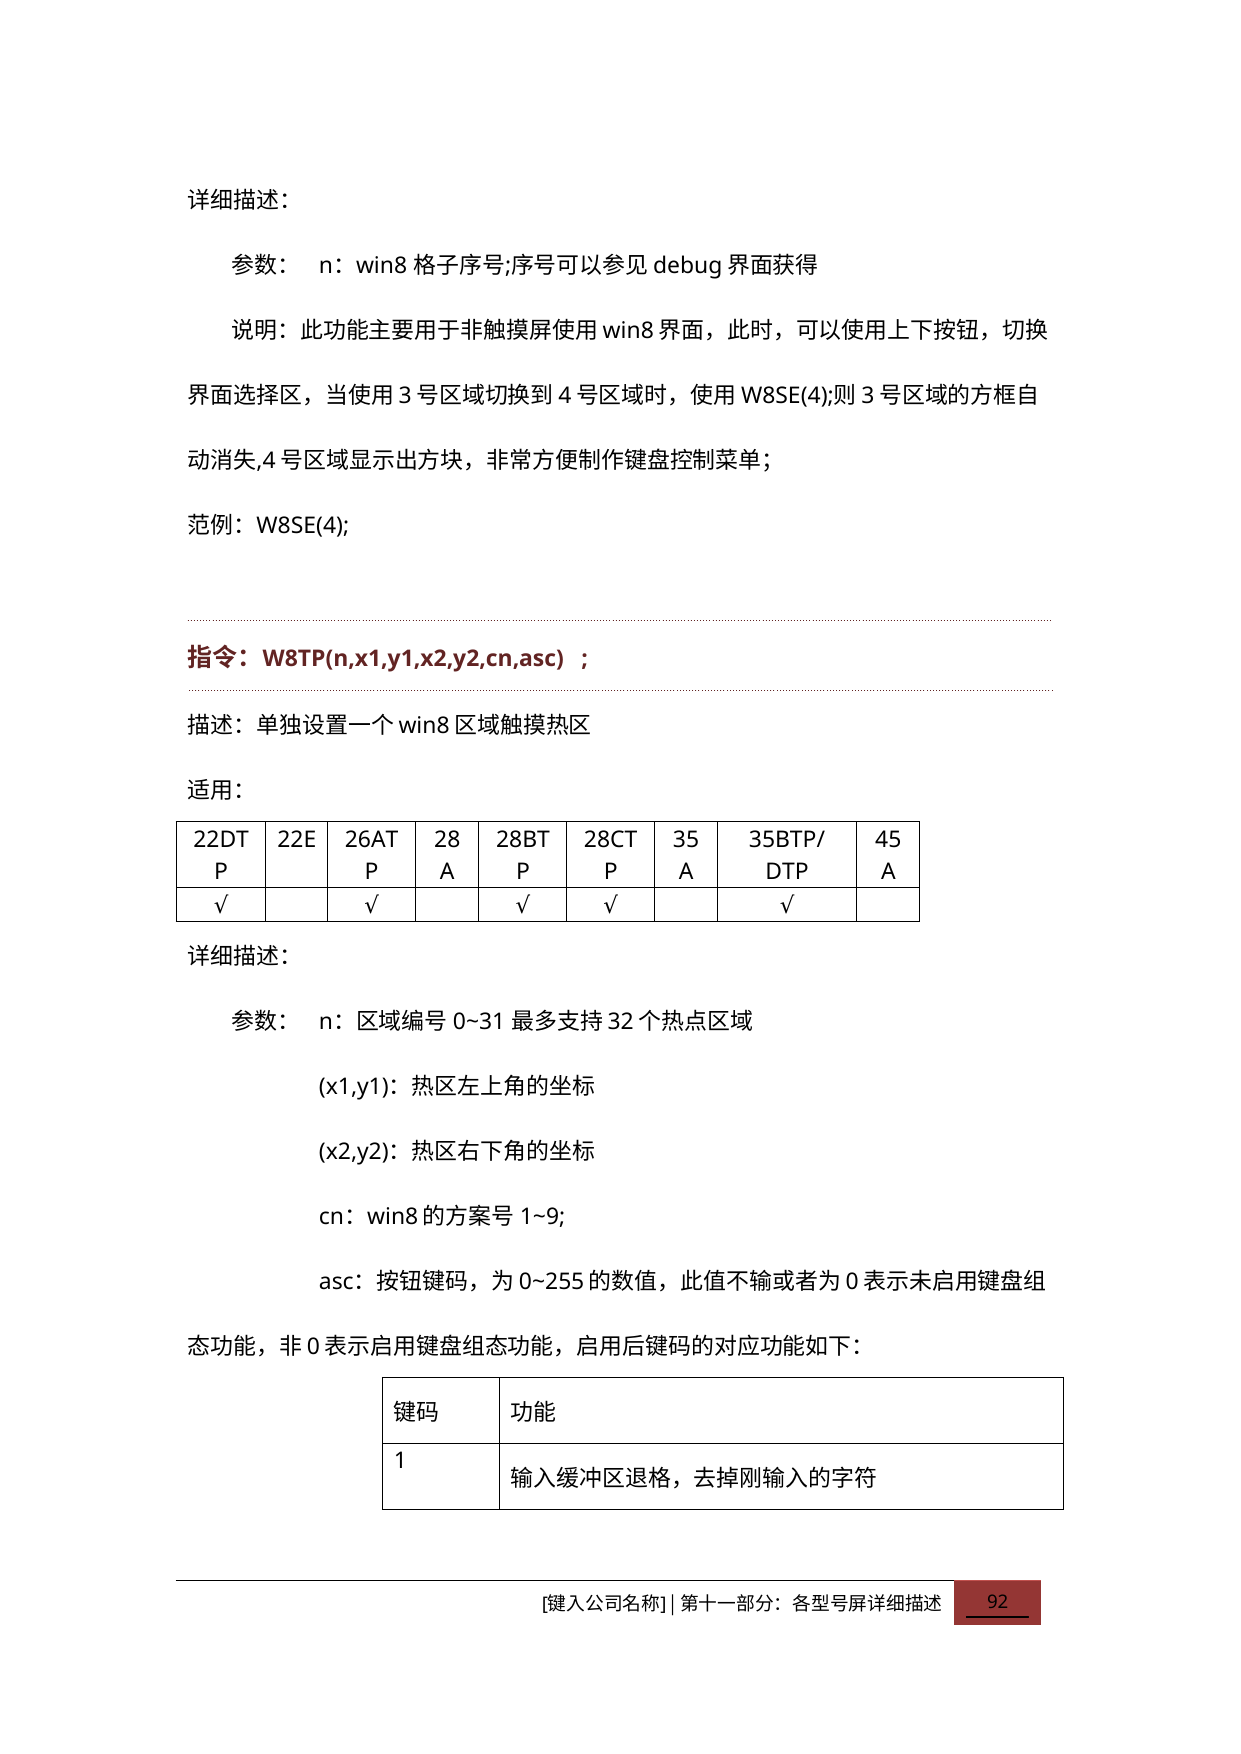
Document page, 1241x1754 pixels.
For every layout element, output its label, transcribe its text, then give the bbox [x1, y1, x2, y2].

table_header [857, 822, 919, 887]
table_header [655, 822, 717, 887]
text 范例：W8SE(4); [187, 491, 1053, 556]
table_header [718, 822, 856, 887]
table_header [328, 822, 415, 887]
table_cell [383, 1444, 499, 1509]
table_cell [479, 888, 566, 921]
text 参数： n：区域编号 0~31 最多支持32个热点区域 [187, 987, 1053, 1052]
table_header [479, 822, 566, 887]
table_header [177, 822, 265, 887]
text 描述：单独设置一个win8区域触摸热区 [187, 691, 1053, 756]
text 参数： n：win8 格子序号;序号可以参见debug界面获得 [187, 231, 1053, 296]
text 详细描述： [187, 166, 1053, 231]
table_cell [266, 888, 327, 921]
text cn：win8的方案号 1~9; [187, 1182, 1053, 1247]
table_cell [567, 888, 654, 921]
text asc：按钮键码，为0~255的数值，此值不输或者为0表示未启用键盘组态功能，非0表示启用键盘组态功能，启用后键码的对应功能如下： [187, 1247, 1053, 1377]
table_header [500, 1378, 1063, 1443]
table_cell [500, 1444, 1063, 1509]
text 适用： [187, 756, 1053, 821]
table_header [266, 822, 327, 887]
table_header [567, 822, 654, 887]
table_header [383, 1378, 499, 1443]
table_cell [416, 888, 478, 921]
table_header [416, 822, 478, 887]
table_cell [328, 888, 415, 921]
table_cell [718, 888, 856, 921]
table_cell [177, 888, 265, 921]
text (x2,y2)：热区右下角的坐标 [187, 1117, 1053, 1182]
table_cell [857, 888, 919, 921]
text 说明：此功能主要用于非触摸屏使用win8界面，此时，可以使用上下按钮，切换界面选择区，当使用3号区域切换到4号区域时，使用W8SE(4);则3号区域的方框自动消失,4号区域显示出方块，非常方便制作键盘控制菜单； [187, 296, 1053, 491]
text 详细描述： [187, 922, 1053, 987]
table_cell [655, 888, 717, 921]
subtitle 指令：W8TP(n,x1,y1,x2,y2,cn,asc) ; [187, 620, 1053, 691]
text (x1,y1)：热区左上角的坐标 [187, 1052, 1053, 1117]
